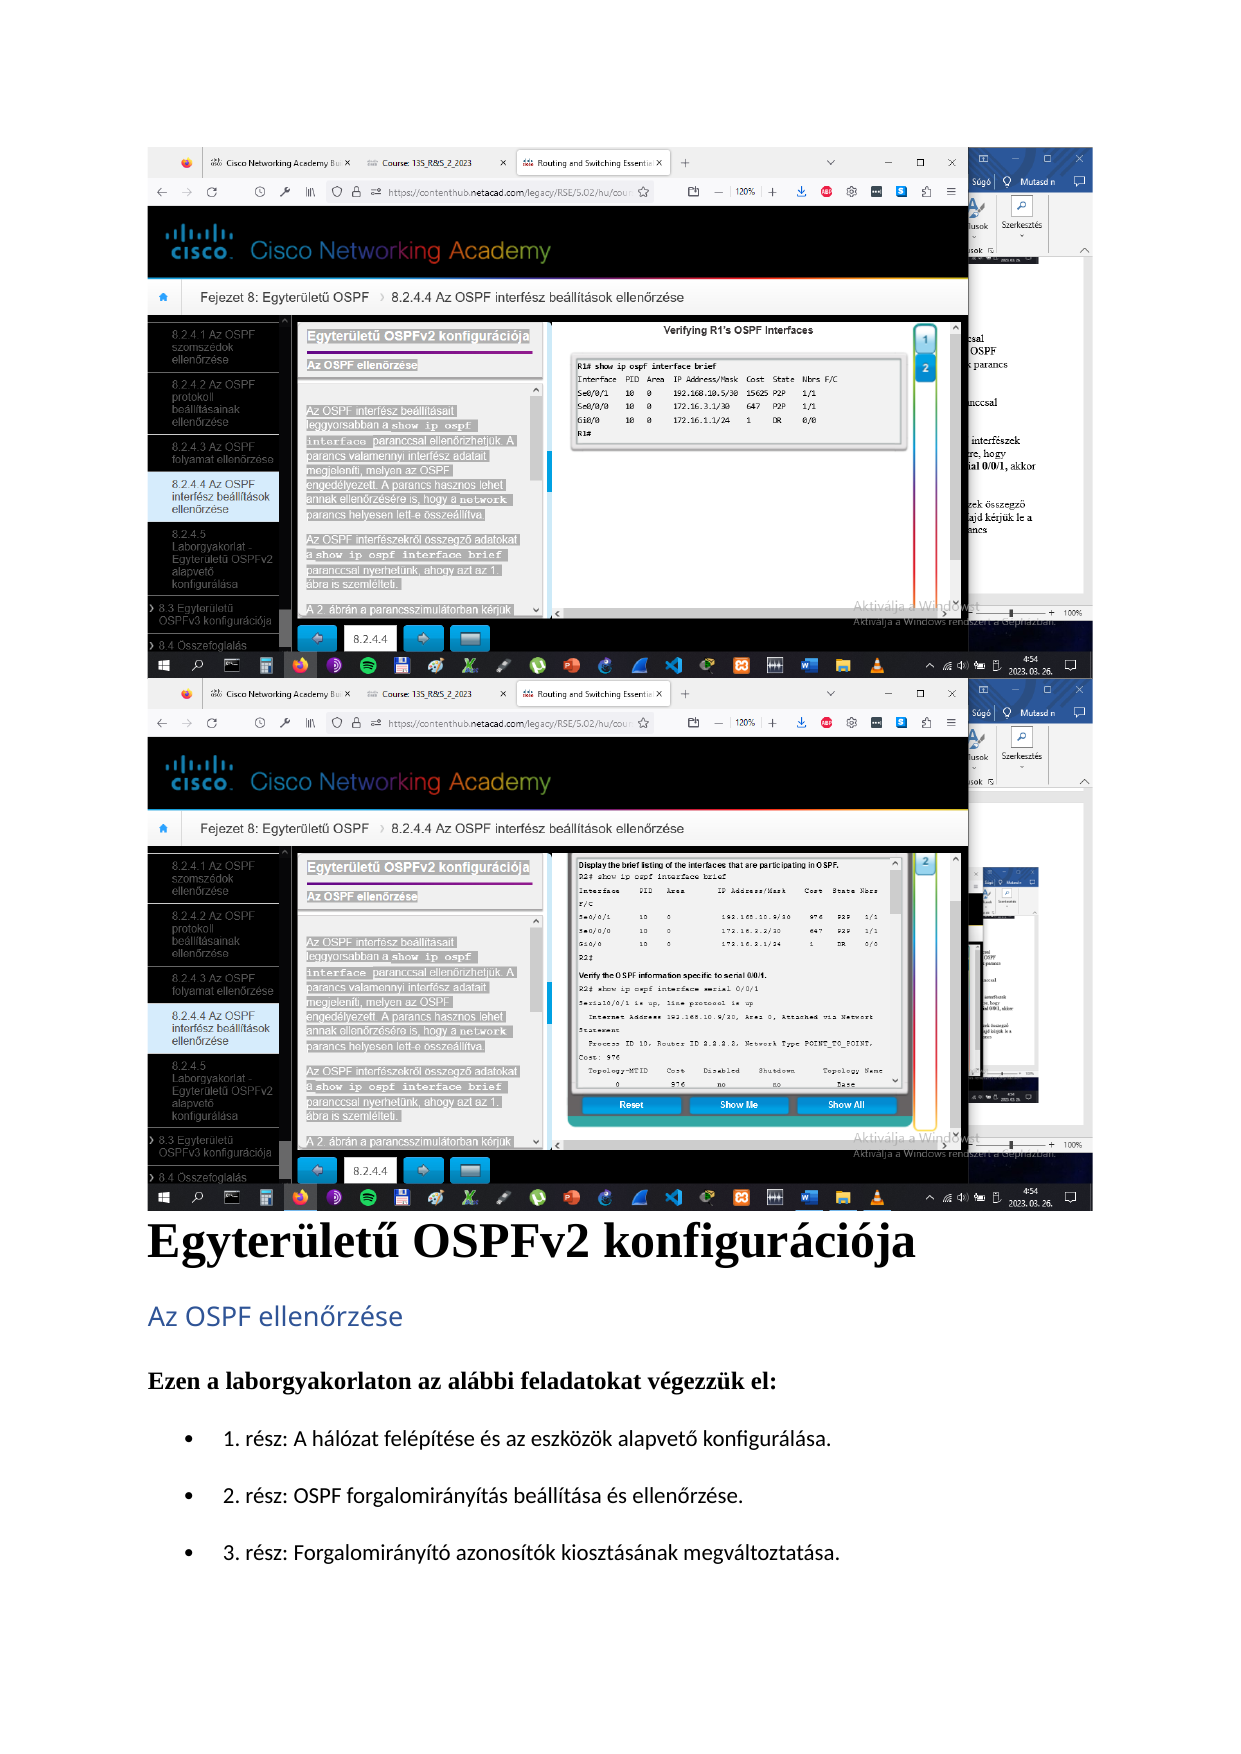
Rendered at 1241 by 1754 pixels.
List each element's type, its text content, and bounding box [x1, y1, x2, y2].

list 1. rész: A hálózat felépítése és az eszközök alapvető konfigurálása. [185, 1424, 1093, 1452]
picture [147, 147, 1093, 1211]
subtitle Az OSPF ellenőrzése [148, 1297, 1093, 1334]
list 2. rész: OSPF forgalomirányítás beállítása és ellenőrzése. [185, 1481, 1093, 1509]
text Ezen a laborgyakorlaton az alábbi feladatokat végezzük el: [148, 1366, 1093, 1395]
subtitle Egyterületű OSPFv2 konfigurációja [148, 1211, 1093, 1268]
list 3. rész: Forgalomirányító azonosítók kiosztásának megváltoztatása. [185, 1538, 1093, 1566]
